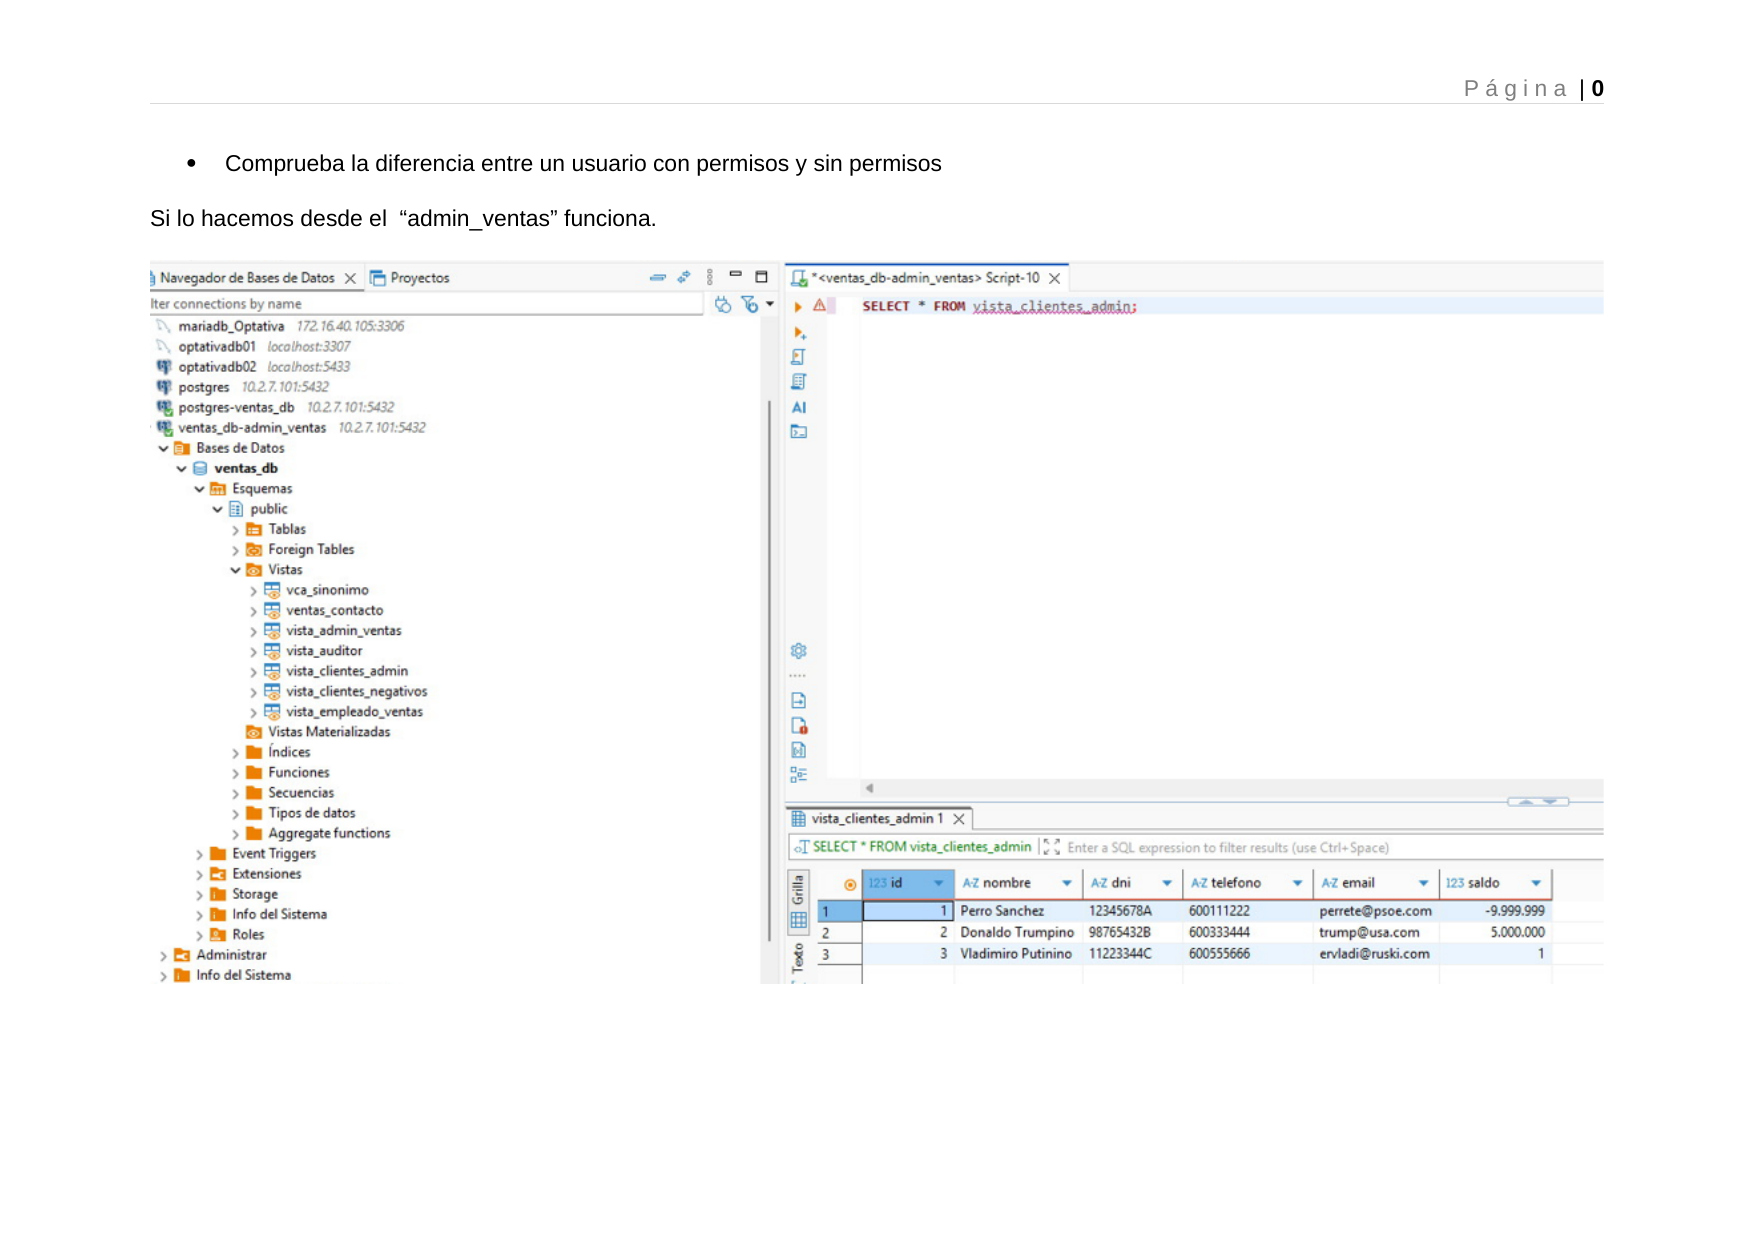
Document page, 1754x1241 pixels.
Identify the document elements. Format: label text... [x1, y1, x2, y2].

picture [150, 260, 1604, 984]
list Comprueba la diferencia entre un usuario con permisos y sin permisos [187, 150, 1604, 176]
text Si lo hacemos desde el “admin_ventas” funciona. [150, 205, 1604, 232]
